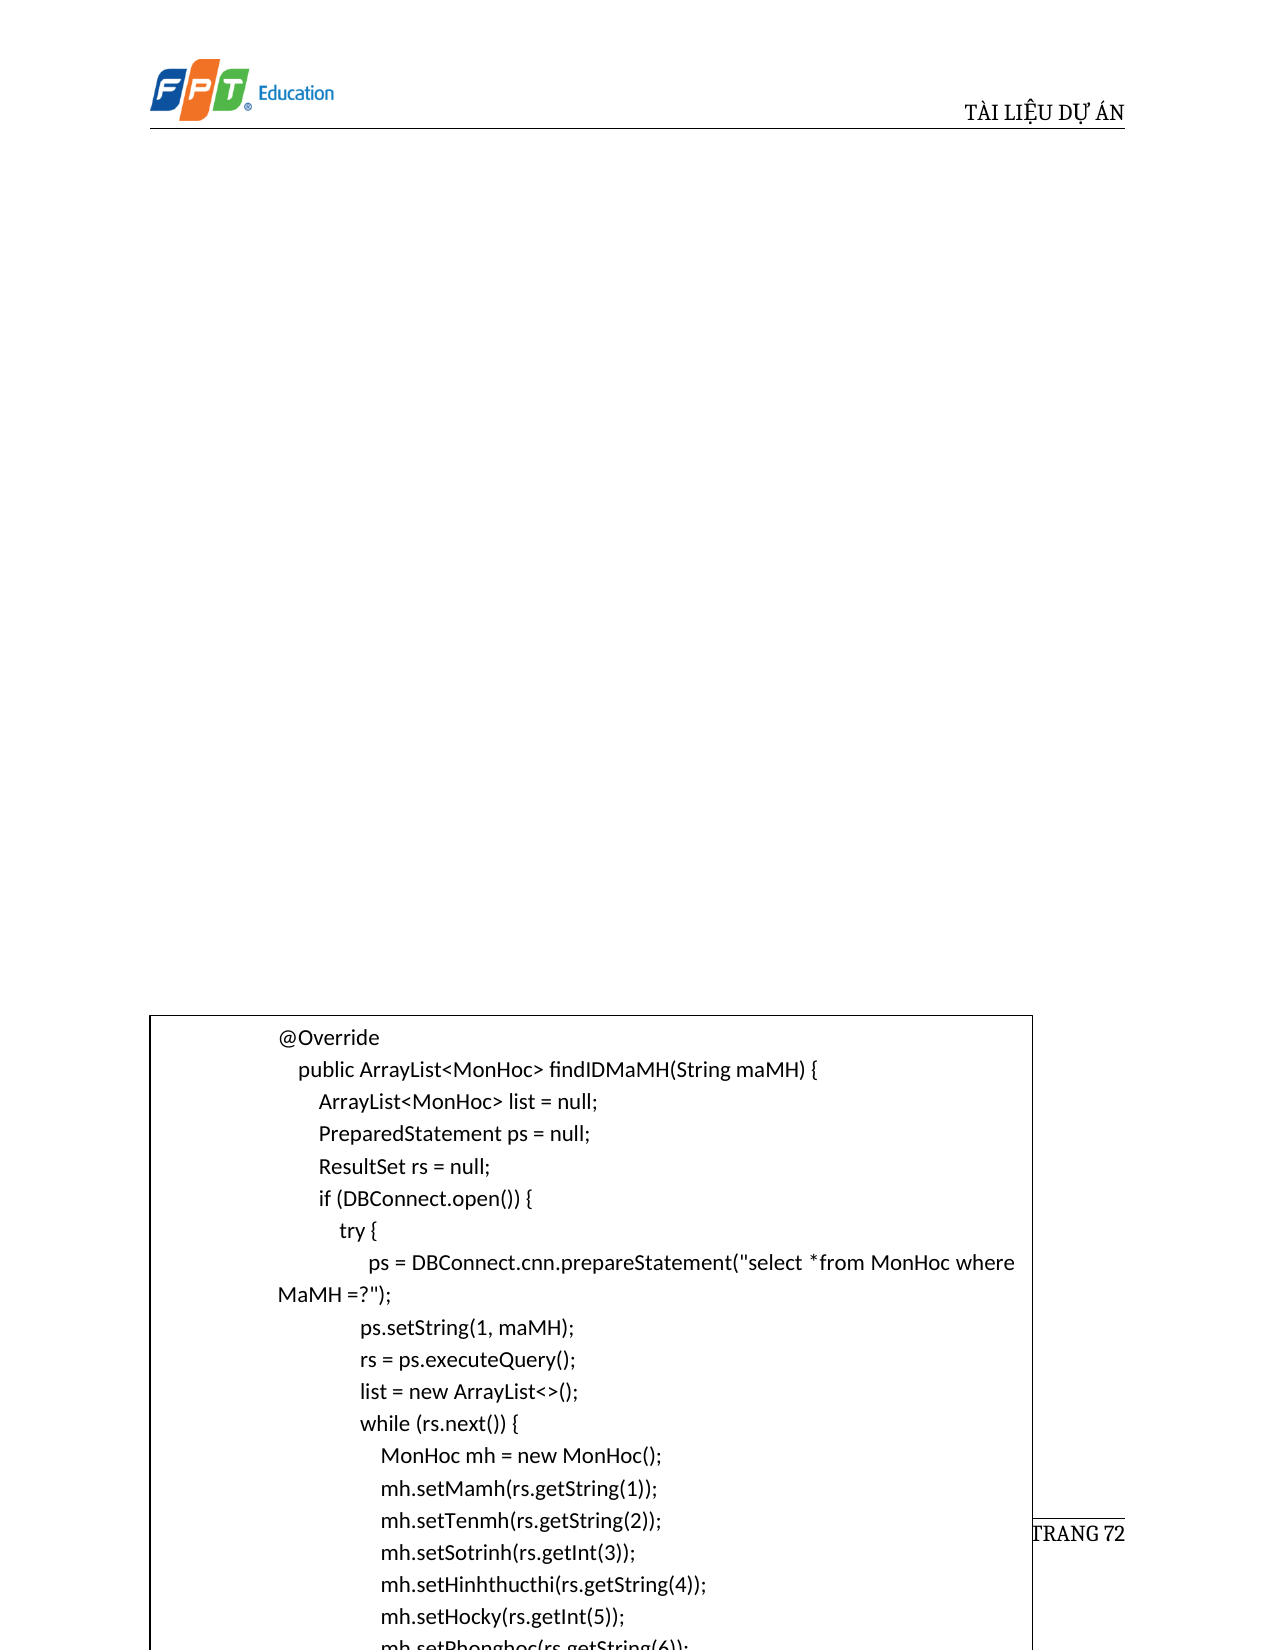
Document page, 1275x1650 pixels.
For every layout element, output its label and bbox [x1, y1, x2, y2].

picture [150, 59, 336, 121]
